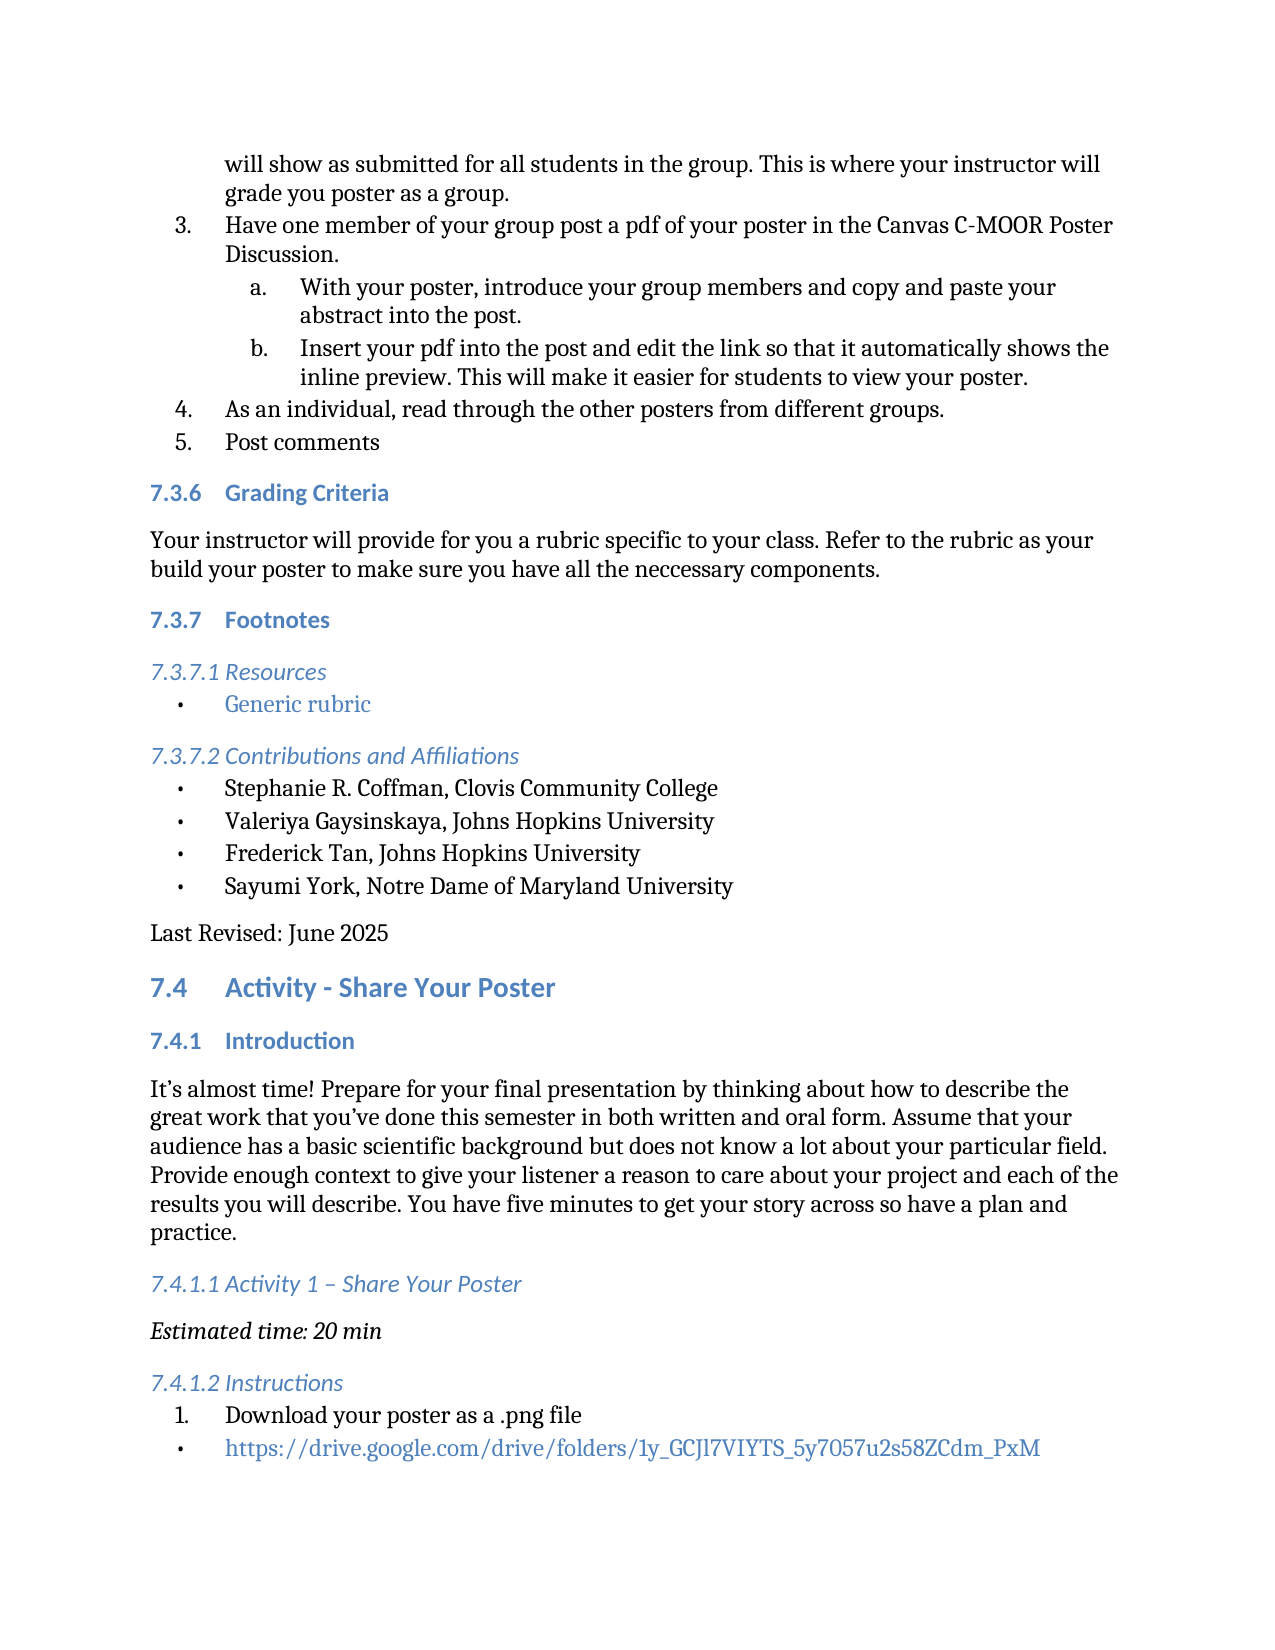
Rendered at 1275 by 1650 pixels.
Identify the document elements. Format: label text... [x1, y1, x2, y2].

subtitle 7.4 Activity - Share Your Poster [150, 969, 1125, 1004]
text It’s almost time! Prepare for your final presentation by thinking about how to describe the great work that you’ve done this semester in both written and oral form. Assume that your audience has a basic scientific background but does not know a lot about your particular field. Provide enough context to give your listener a reason to care about your project and each of the results you will describe. You have five minutes to get your story across so have a plan and practice. [150, 1074, 1125, 1247]
list Have one member of your group post a pdf of your poster in the Canvas C-MOOR Poster Discussion. [175, 211, 1125, 269]
text Your instructor will provide for you a rubric specific to your class. Refer to the rubric as your build your poster to make sure you have all the neccessary components. [150, 526, 1125, 584]
text Last Revised: June 2025 [150, 919, 1125, 948]
subtitle 7.3.7.1 Resources [150, 656, 1125, 687]
subtitle 7.3.7 Footnotes [150, 605, 1125, 635]
list Generic rubric [175, 690, 1125, 719]
subtitle 7.4.1 Introduction [150, 1025, 1125, 1056]
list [175, 150, 1125, 207]
list https://drive.google.com/drive/folders/1y_GCJl7VIYTS_5y7057u2s58ZCdm_PxM [175, 1433, 1125, 1462]
text Estimated time: 20 min [150, 1317, 1125, 1346]
list Stephanie R. Coffman, Clovis Community College [175, 774, 1125, 803]
list With your poster, introduce your group members and copy and paste your abstract into the post. [250, 272, 1125, 330]
subtitle 7.4.1.2 Instructions [150, 1367, 1125, 1397]
list Insert your pdf into the post and edit the link so that it automatically shows the inline preview. This will make it easier for students to view your poster. [250, 334, 1125, 391]
list Sayumi York, Notre Dame of Maryland University [175, 872, 1125, 900]
list Download your poster as a .png file [175, 1401, 1125, 1430]
list Post comments [175, 427, 1125, 456]
list As an individual, read through the other posters from different groups. [175, 395, 1125, 424]
list Valeriya Gaysinskaya, Johns Hopkins University [175, 807, 1125, 835]
list Frederick Tan, Johns Hopkins University [175, 839, 1125, 868]
subtitle 7.4.1.1 Activity 1 – Share Your Poster [150, 1268, 1125, 1298]
subtitle 7.3.6 Grading Criteria [150, 477, 1125, 508]
subtitle 7.3.7.2 Contributions and Affiliations [150, 740, 1125, 770]
